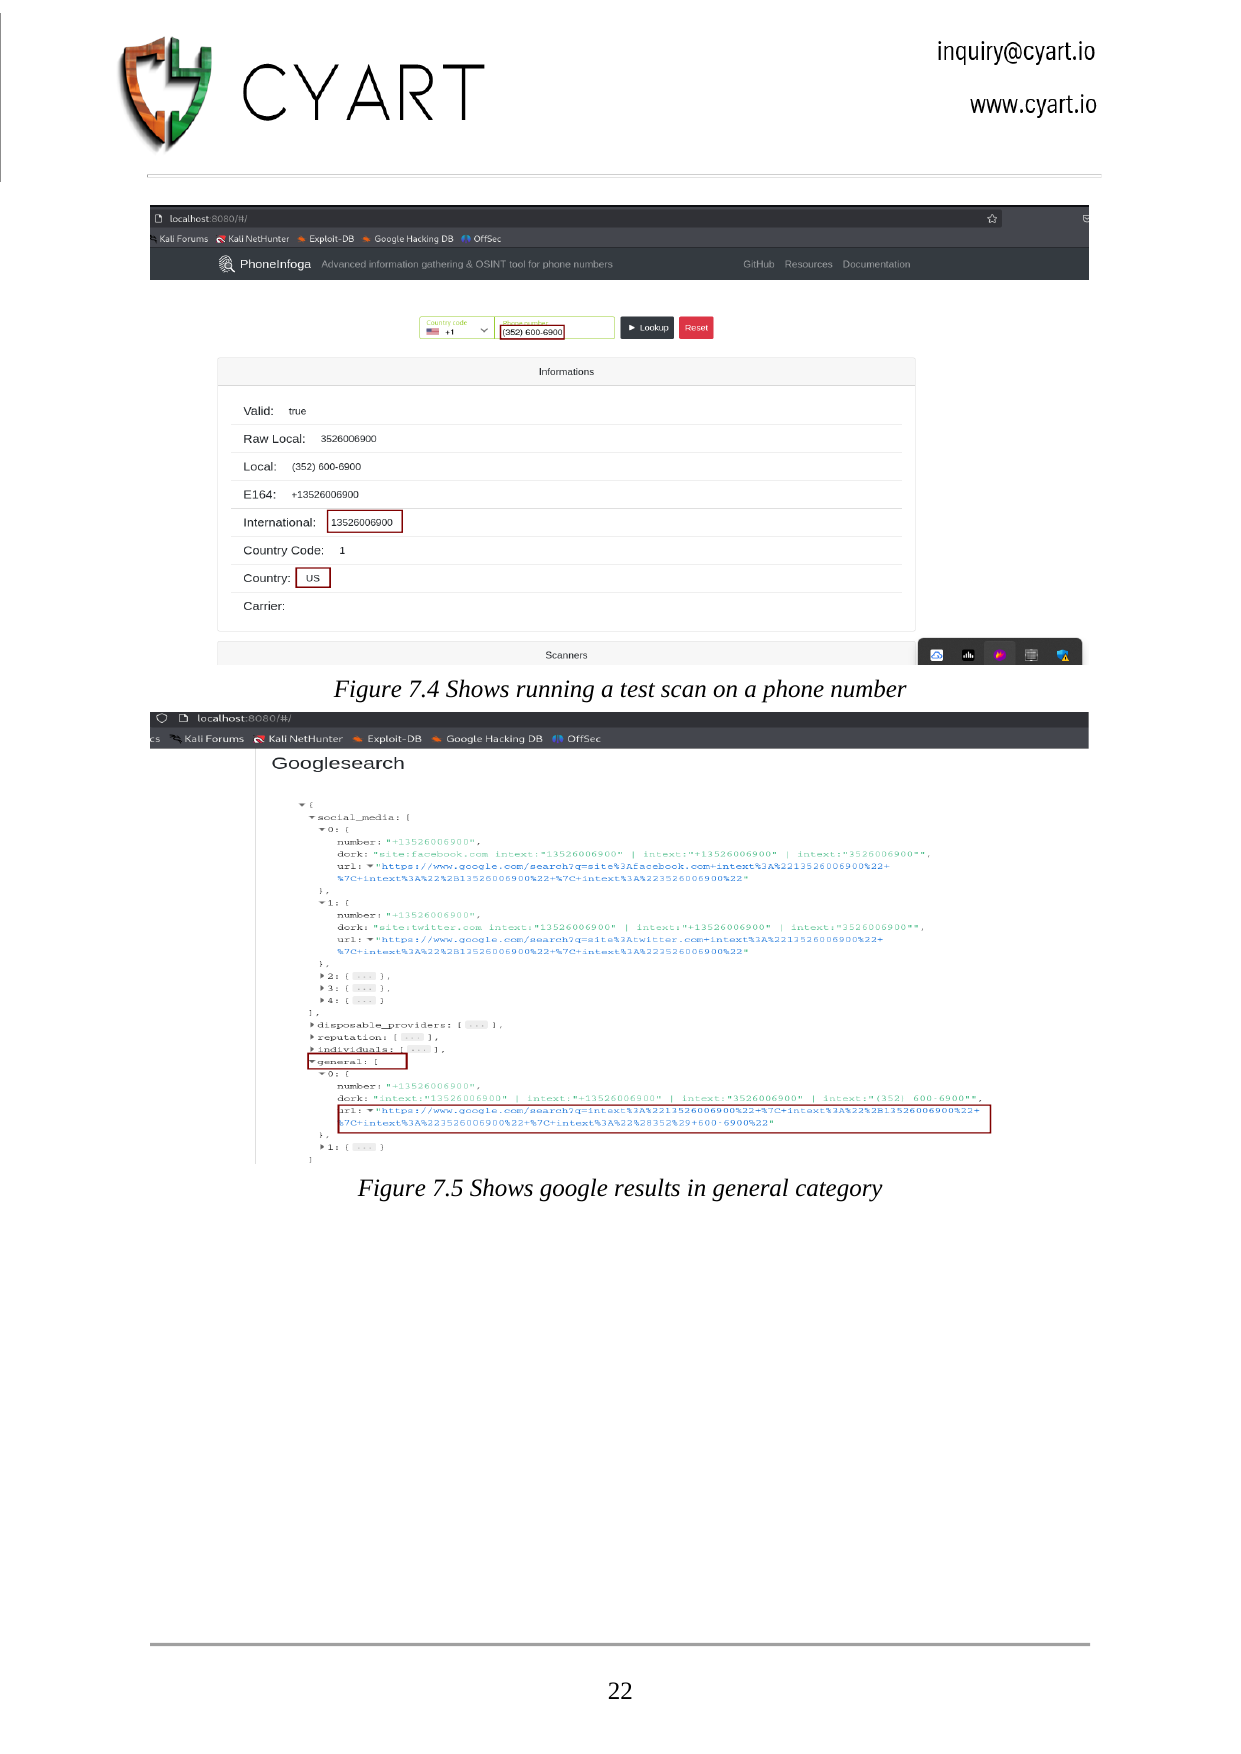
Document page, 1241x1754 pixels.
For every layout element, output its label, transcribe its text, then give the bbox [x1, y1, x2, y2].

picture [0, 13, 1241, 182]
subtitle Figure 7.4 Shows running a test scan on a phone number [150, 674, 1090, 703]
picture [150, 712, 1089, 1164]
subtitle Figure 7.5 Shows google results in general category [150, 1173, 1090, 1202]
picture [150, 205, 1089, 665]
